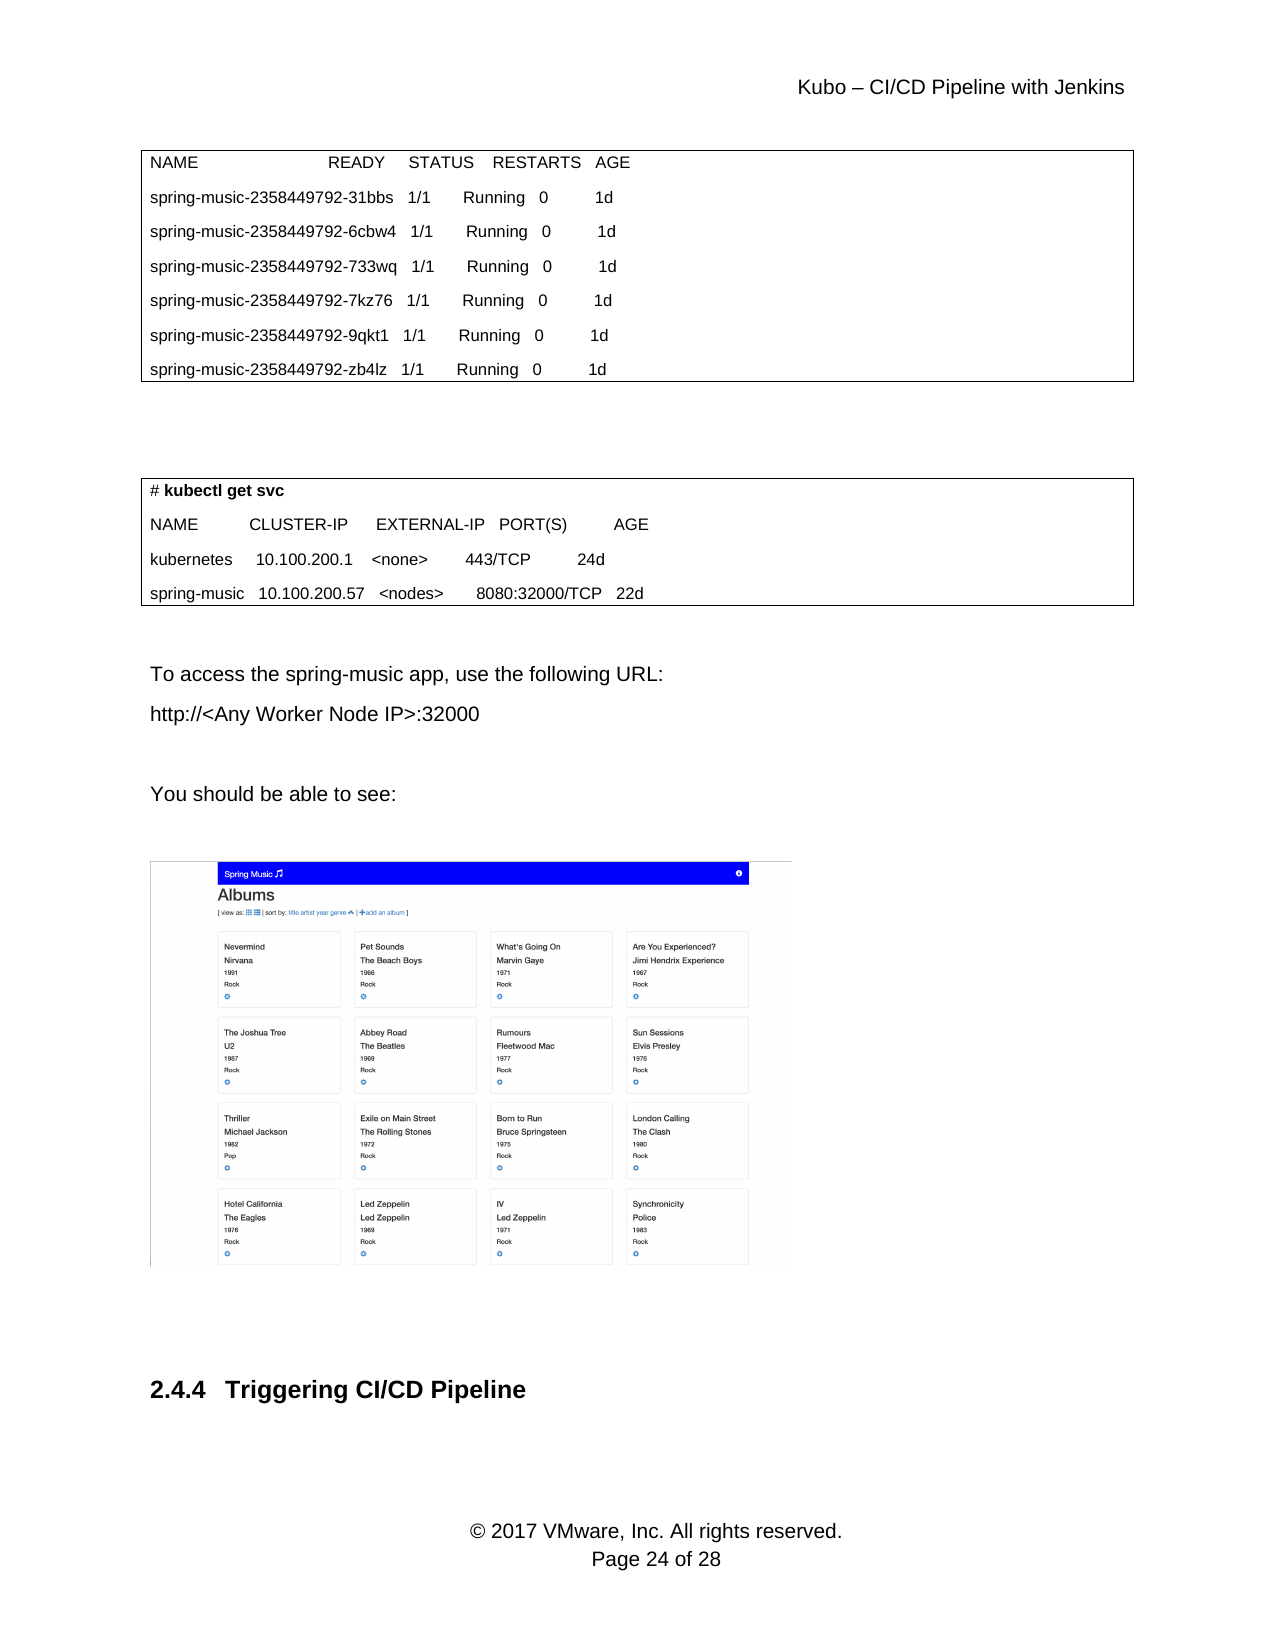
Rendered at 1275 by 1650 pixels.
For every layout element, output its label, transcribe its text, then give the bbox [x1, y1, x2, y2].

subtitle Triggering CI/CD Pipeline [150, 1375, 1125, 1404]
text spring-music 10.100.200.57 <nodes> 8080:32000/TCP 22d [142, 581, 1133, 605]
text spring-music-2358449792-31bbs 1/1 Running 0 1d [142, 184, 1133, 207]
text spring-music-2358449792-6cbw4 1/1 Running 0 1d [142, 219, 1133, 241]
text spring-music-2358449792-9qkt1 1/1 Running 0 1d [142, 322, 1133, 345]
text NAME READY STATUS RESTARTS AGE [142, 151, 1133, 172]
text http://<Any Worker Node IP>:32000 [150, 702, 1125, 726]
text # kubectl get svc [142, 479, 1133, 500]
text kubernetes 10.100.200.1 <none> 443/TCP 24d [142, 547, 1133, 569]
text spring-music-2358449792-7kz76 1/1 Running 0 1d [142, 288, 1133, 310]
picture [150, 861, 792, 1267]
text spring-music-2358449792-zb4lz 1/1 Running 0 1d [142, 357, 1133, 381]
text spring-music-2358449792-733wq 1/1 Running 0 1d [142, 253, 1133, 276]
text NAME CLUSTER-IP EXTERNAL-IP PORT(S) AGE [142, 512, 1133, 534]
text You should be able to see: [150, 782, 1125, 806]
text To access the spring-music app, use the following URL: [150, 662, 1125, 686]
